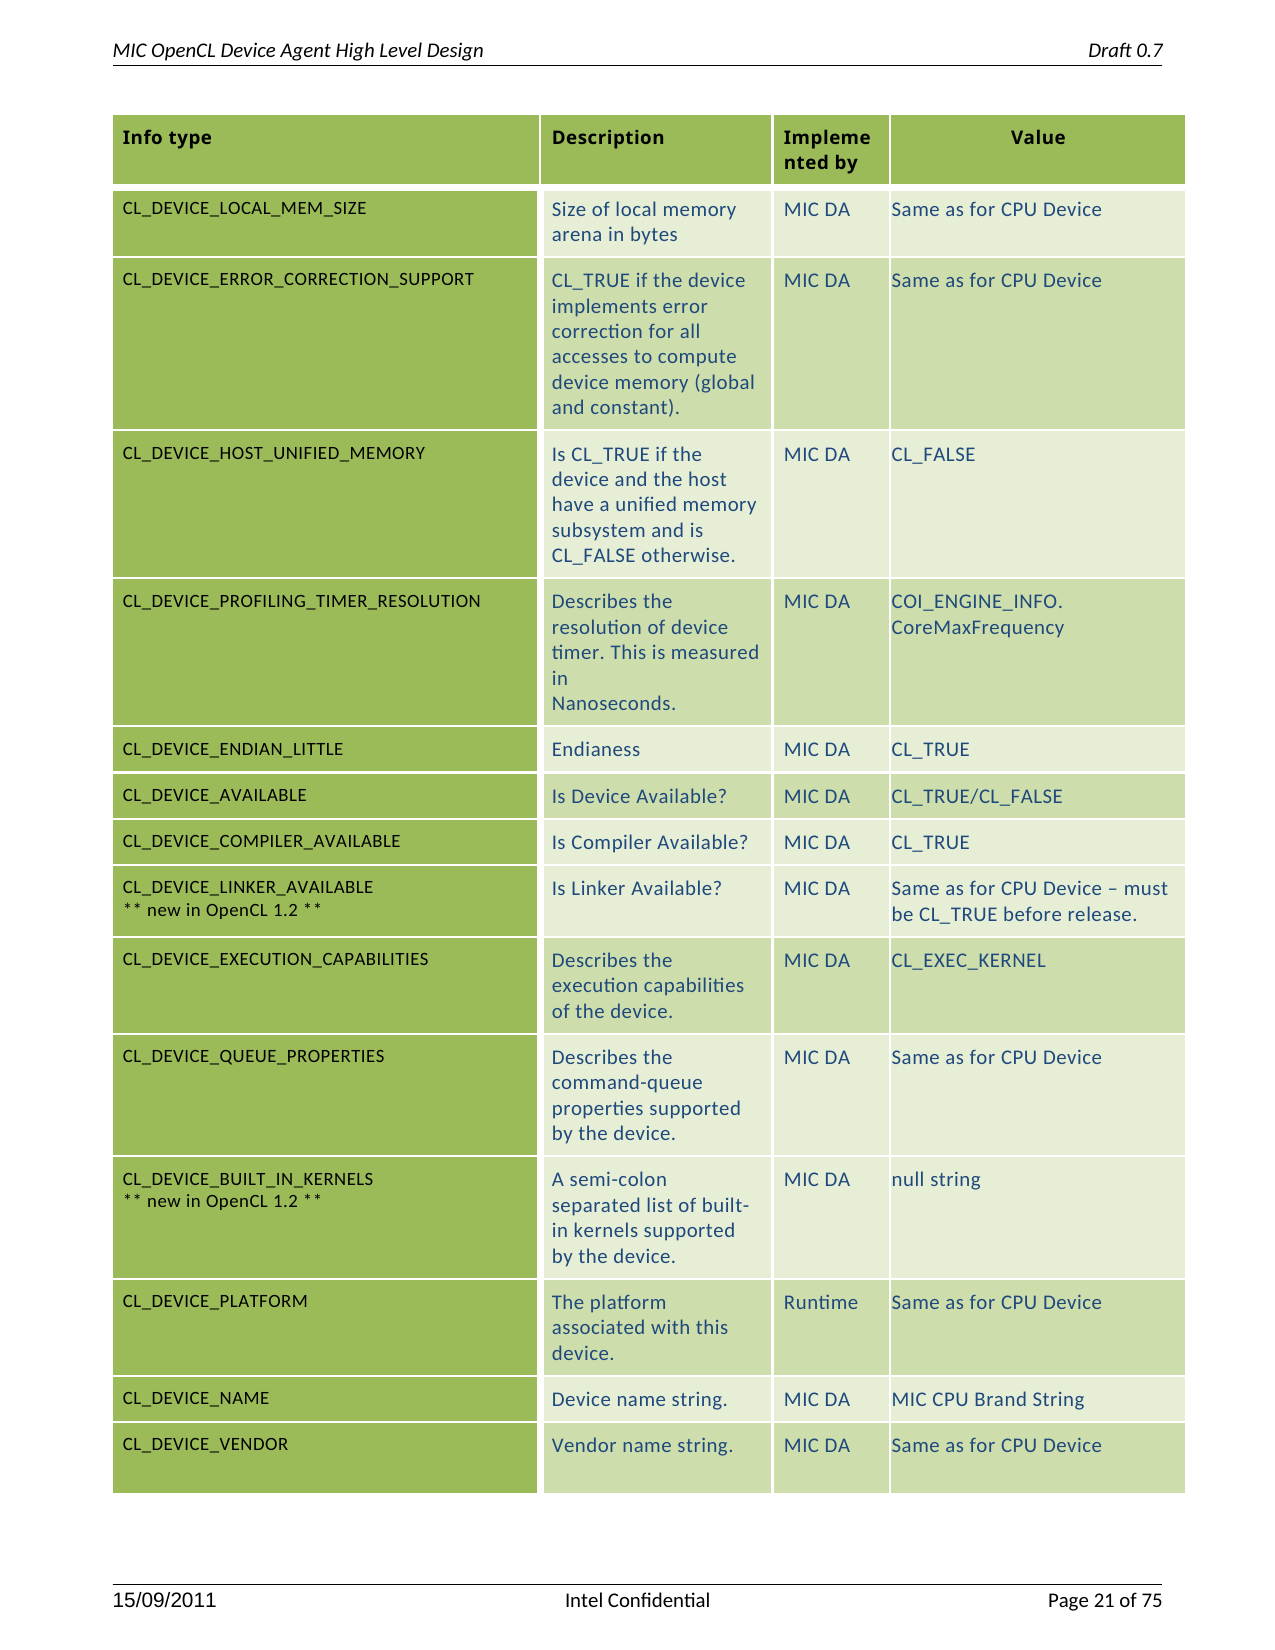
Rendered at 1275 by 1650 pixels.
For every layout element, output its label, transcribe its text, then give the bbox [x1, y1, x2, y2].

table_cell Runtime [774, 1280, 889, 1375]
table_cell CL_DEVICE_ENDIAN_LITTLE [113, 727, 537, 771]
table_cell MIC DA [774, 431, 889, 577]
table_cell CL_DEVICE_ERROR_CORRECTION_SUPPORT [113, 258, 537, 429]
table_cell MIC DA [774, 727, 889, 771]
table_cell CL_DEVICE_BUILT_IN_KERNELS ** new in OpenCL 1.2 ** [113, 1157, 537, 1278]
table_cell Is Linker Available? [544, 866, 771, 936]
table_cell CL_DEVICE_COMPILER_AVAILABLE [113, 820, 537, 864]
table_cell CL_EXEC_KERNEL [891, 938, 1185, 1033]
table_cell MIC DA [774, 866, 889, 936]
table_cell Describes the execution capabilities of the device. [544, 938, 771, 1033]
table_cell Endianess [544, 727, 771, 771]
table_cell CL_DEVICE_LINKER_AVAILABLE ** new in OpenCL 1.2 ** [113, 866, 537, 936]
table_cell CL_TRUE if the device implements error correction for all accesses to compute device memory (global and constant). [544, 258, 771, 429]
table_cell CL_DEVICE_PLATFORM [113, 1280, 537, 1375]
table_cell Describes the command-queue properties supported by the device. [544, 1035, 771, 1155]
table_cell MIC DA [774, 1377, 889, 1421]
table_cell MIC DA [774, 579, 889, 725]
table_cell Same as for CPU Device [891, 1280, 1185, 1375]
table_cell Vendor name string. [544, 1423, 771, 1493]
table_cell CL_TRUE [891, 727, 1185, 771]
table_cell MIC CPU Brand String [891, 1377, 1185, 1421]
table_cell Is Device Available? [544, 774, 771, 818]
table_cell Same as for CPU Device [891, 1423, 1185, 1493]
table_cell Same as for CPU Device [891, 191, 1185, 256]
table_cell MIC DA [774, 1157, 889, 1278]
table_cell Describes the resolution of device timer. This is measured in Nanoseconds. [544, 579, 771, 725]
table_cell null string [891, 1157, 1185, 1278]
table_cell MIC DA [774, 774, 889, 818]
table_cell Same as for CPU Device [891, 258, 1185, 429]
table_cell CL_DEVICE_LOCAL_MEM_SIZE [113, 191, 537, 256]
table_cell CL_TRUE/CL_FALSE [891, 774, 1185, 818]
table_cell CL_DEVICE_QUEUE_PROPERTIES [113, 1035, 537, 1155]
table_header Value [891, 115, 1185, 184]
table_cell CL_DEVICE_HOST_UNIFIED_MEMORY [113, 431, 537, 577]
table_cell CL_TRUE [891, 820, 1185, 864]
table_cell A semi-colon separated list of built-in kernels supported by the device. [544, 1157, 771, 1278]
table_header Description [541, 115, 771, 184]
table_cell Device name string. [544, 1377, 771, 1421]
table_cell MIC DA [774, 258, 889, 429]
table_cell MIC DA [774, 938, 889, 1033]
table_cell CL_DEVICE_AVAILABLE [113, 774, 537, 818]
table_cell CL_DEVICE_NAME [113, 1377, 537, 1421]
table_cell CL_DEVICE_VENDOR [113, 1423, 537, 1493]
table_header Info type [113, 115, 539, 184]
table_cell Is CL_TRUE if the device and the host have a unified memory subsystem and is CL_FALSE otherwise. [544, 431, 771, 577]
table_cell Is Compiler Available? [544, 820, 771, 864]
table_header Implemented by [774, 115, 889, 184]
table_cell COI_ENGINE_INFO. CoreMaxFrequency [891, 579, 1185, 725]
table_cell MIC DA [774, 191, 889, 256]
table_cell MIC DA [774, 1035, 889, 1155]
table_cell Same as for CPU Device – must be CL_TRUE before release. [891, 866, 1185, 936]
table_cell CL_FALSE [891, 431, 1185, 577]
table_cell Same as for CPU Device [891, 1035, 1185, 1155]
table_cell CL_DEVICE_PROFILING_TIMER_RESOLUTION [113, 579, 537, 725]
table_cell CL_DEVICE_EXECUTION_CAPABILITIES [113, 938, 537, 1033]
table_cell MIC DA [774, 820, 889, 864]
table_cell The platform associated with this device. [544, 1280, 771, 1375]
table_cell MIC DA [774, 1423, 889, 1493]
table_cell Size of local memory arena in bytes [544, 191, 771, 256]
